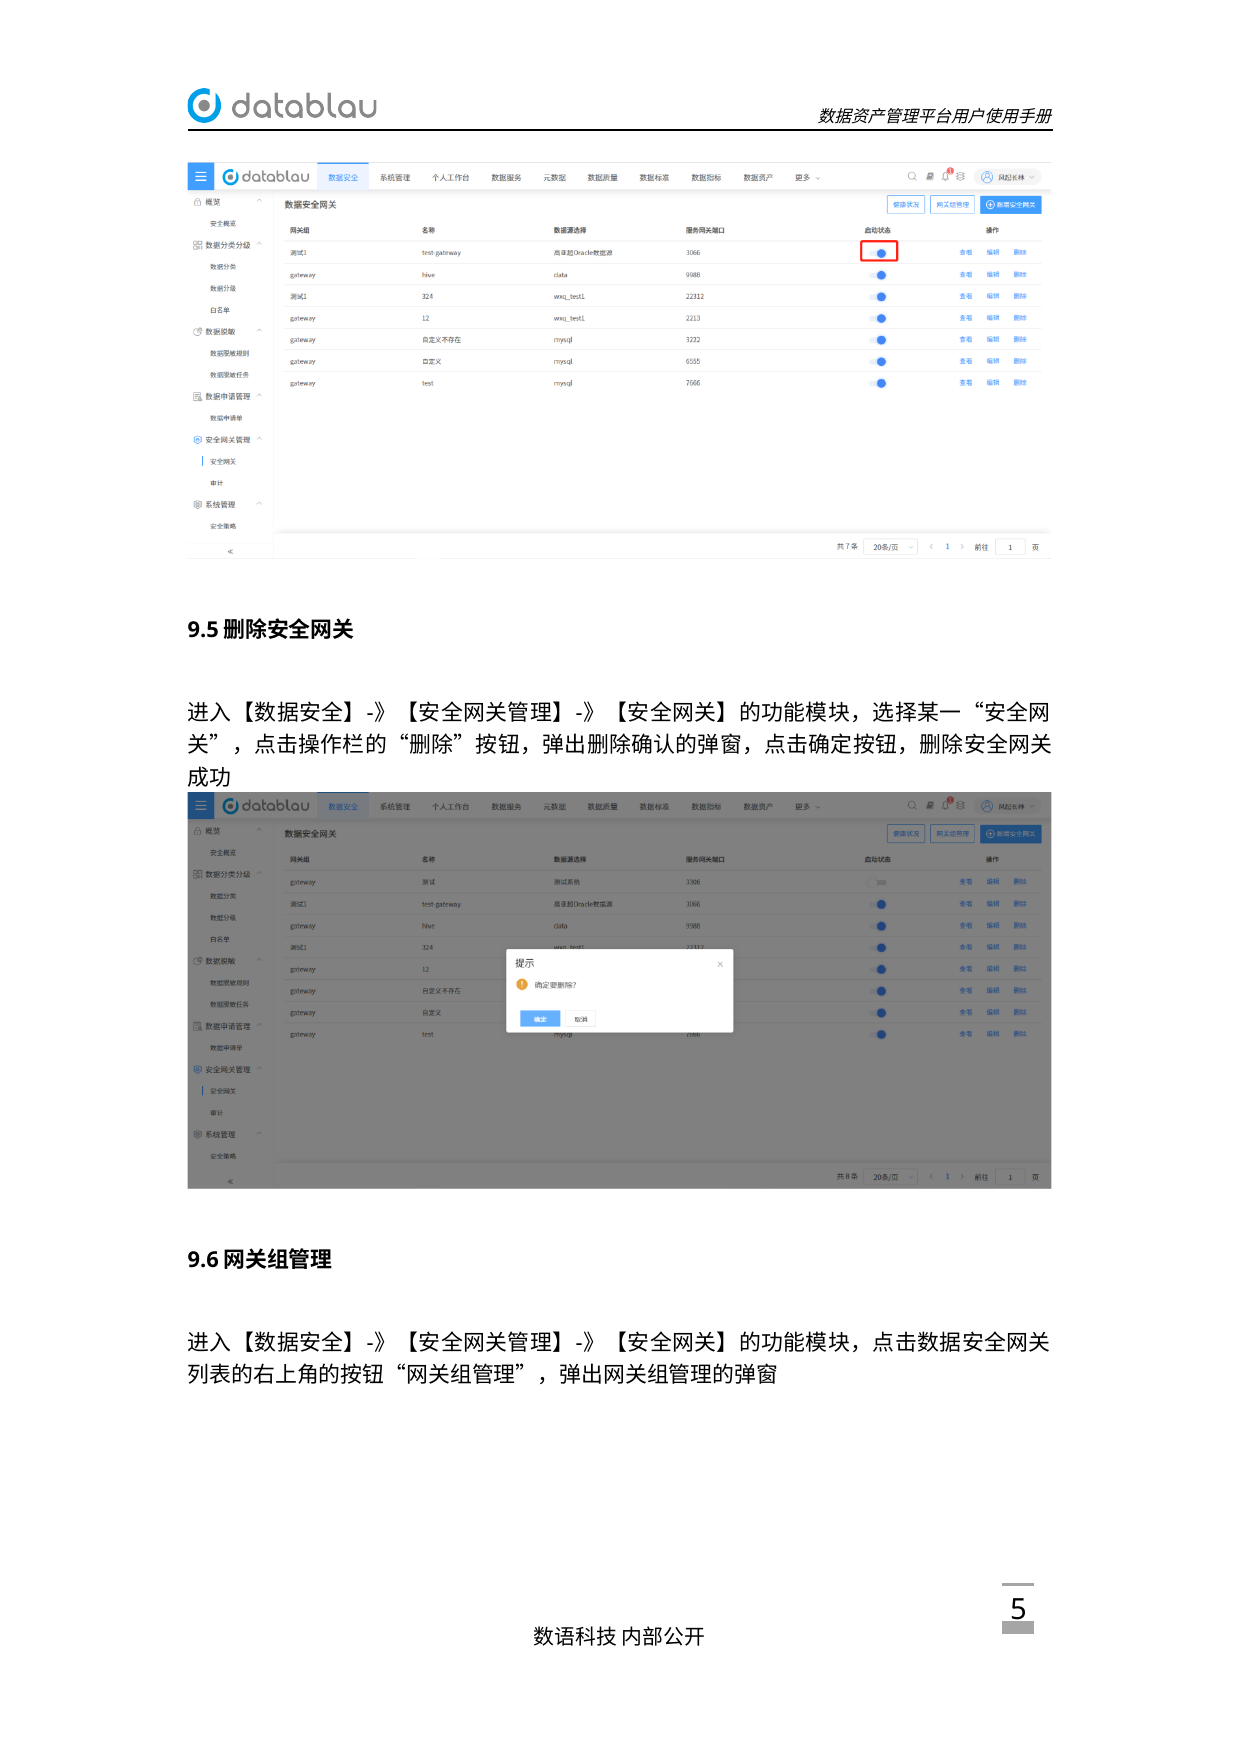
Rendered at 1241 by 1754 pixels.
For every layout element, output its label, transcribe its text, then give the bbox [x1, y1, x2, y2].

subtitle 9.5删除安全网关 [187, 612, 1053, 644]
picture [193, 88, 377, 123]
text 进入【数据安全】-》【安全网关管理】-》【安全网关】的功能模块，选择某一“安全网关”，点击操作栏的“删除”按钮，弹出删除确认的弹窗，点击确定按钮，删除安全网关成功 [187, 694, 1053, 792]
picture [187, 792, 1052, 1189]
picture [187, 112, 197, 123]
picture [187, 88, 198, 99]
picture [187, 162, 1052, 559]
text 进入【数据安全】-》【安全网关管理】-》【安全网关】的功能模块，点击数据安全网关列表的右上角的按钮“网关组管理”，弹出网关组管理的弹窗 [187, 1324, 1053, 1389]
subtitle 9.6网关组管理 [187, 1242, 1053, 1274]
